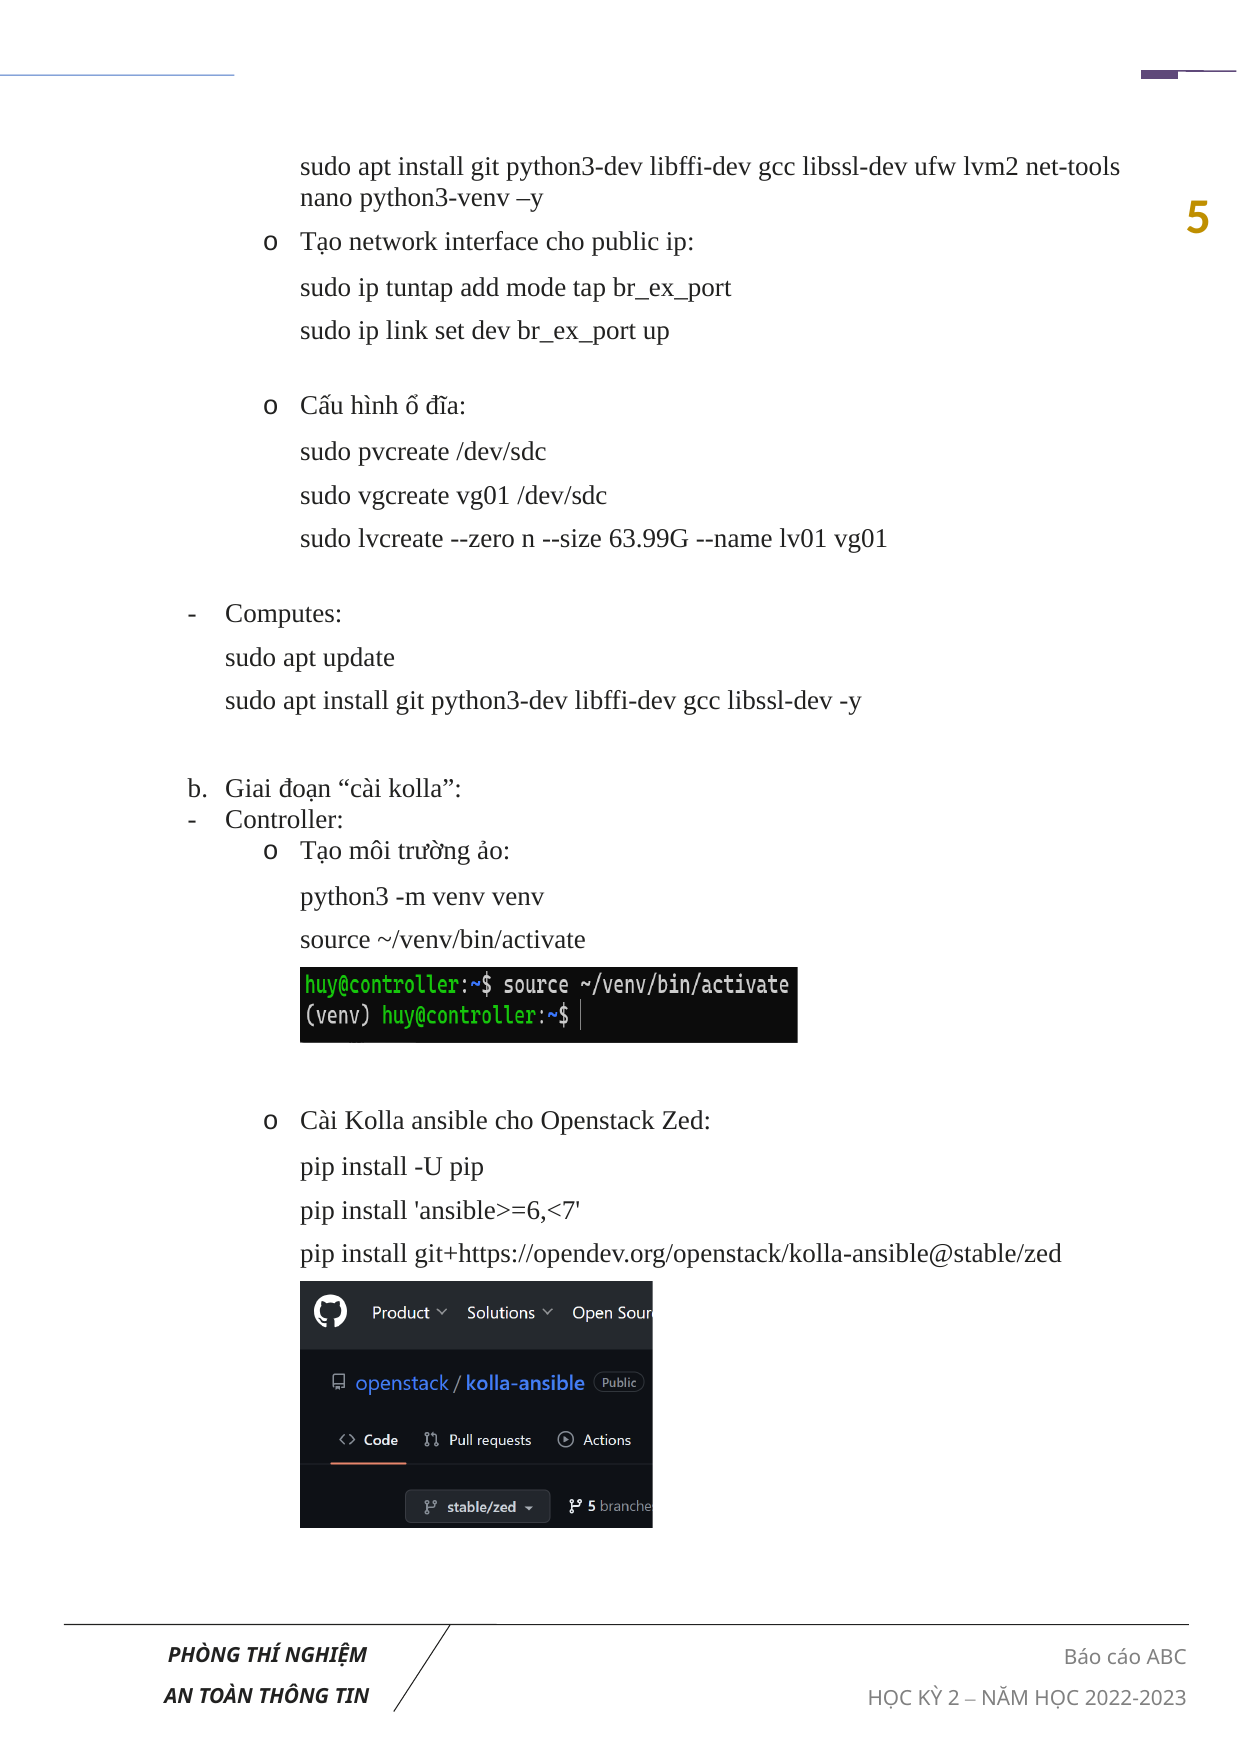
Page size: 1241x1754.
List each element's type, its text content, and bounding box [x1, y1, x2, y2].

text python3 -m venv venv [150, 880, 1153, 911]
text sudo vgcreate vg01 /dev/sdc [150, 479, 1153, 510]
text sudo ip link set dev br_ex_port up [150, 314, 1153, 346]
text pip install git+https://opendev.org/openstack/kolla-ansible@stable/zed [150, 1237, 1153, 1268]
list Computes: [187, 597, 1153, 628]
text pip install -U pip [150, 1150, 1153, 1181]
list Tạo network interface cho public ip: [262, 225, 1153, 258]
list Controller: [187, 803, 1153, 834]
text source ~/venv/bin/activate [150, 924, 1153, 955]
picture [300, 967, 798, 1043]
list Giai đoạn “cài kolla”: [187, 772, 1153, 803]
text pip install 'ansible>=6,<7' [150, 1194, 1153, 1225]
text sudo apt install git python3-dev libffi-dev gcc libssl-dev -y [150, 684, 1153, 716]
list Cấu hình ổ đĩa: [262, 389, 1153, 423]
list Tạo môi trường ảo: [262, 834, 1153, 867]
text sudo ip tuntap add mode tap br_ex_port [150, 271, 1153, 302]
text sudo pvcreate /dev/sdc [150, 435, 1153, 466]
text sudo lvcreate --zero n --size 63.99G --name lv01 vg01 [150, 522, 1153, 553]
list Cài Kolla ansible cho Openstack Zed: [262, 1104, 1153, 1138]
text sudo apt install git python3-dev libffi-dev gcc libssl-dev ufw lvm2 net-tools nano python3-venv –y [300, 150, 1153, 212]
text sudo apt update [150, 641, 1153, 672]
picture [300, 1281, 653, 1528]
